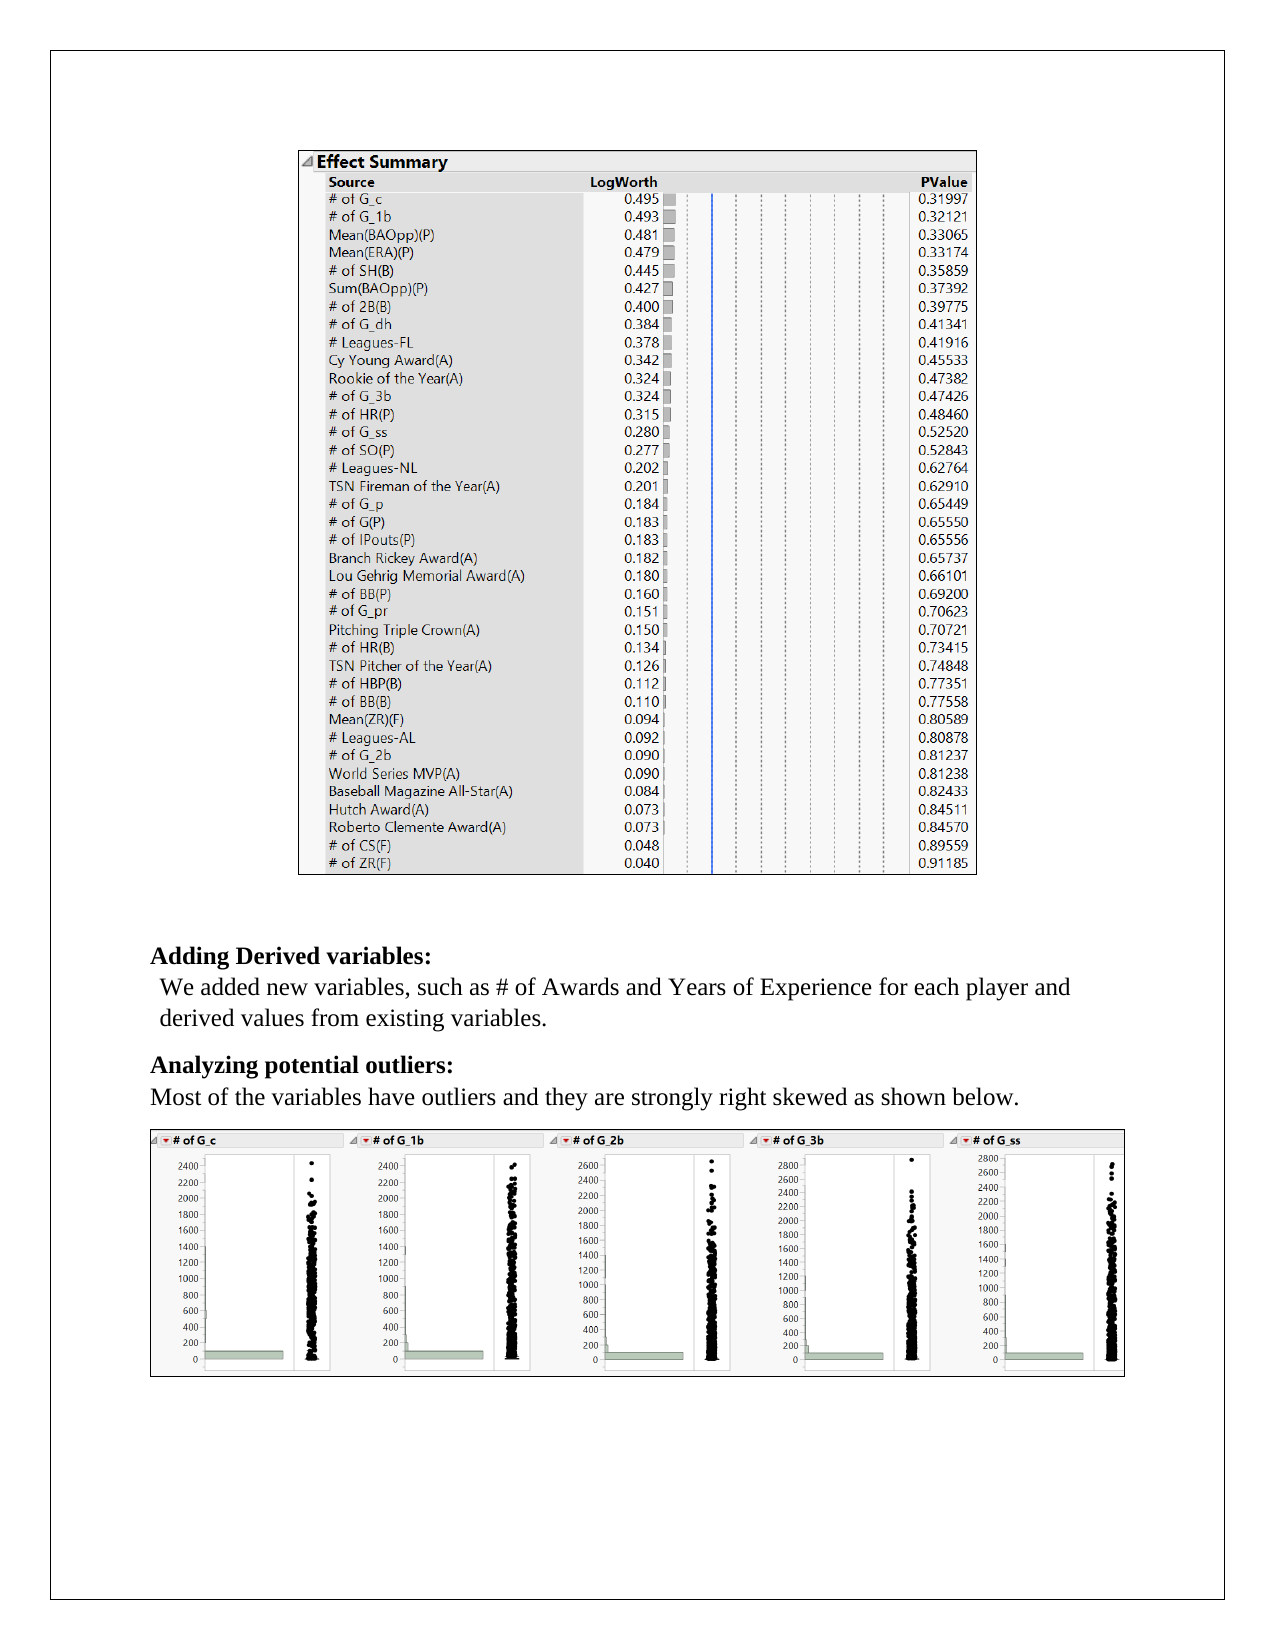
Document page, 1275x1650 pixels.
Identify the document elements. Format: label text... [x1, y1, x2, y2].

subtitle Adding Derived variables: [150, 941, 1125, 969]
text Most of the variables have outliers and they are strongly right skewed as shown below. [150, 1082, 1125, 1110]
picture [151, 1130, 1124, 1376]
subtitle Analyzing potential outliers: [150, 1051, 1125, 1079]
picture [299, 151, 976, 874]
list We added new variables, such as # of Awards and Years of Experience for each player and derived values from existing variables. [159, 972, 1125, 1032]
